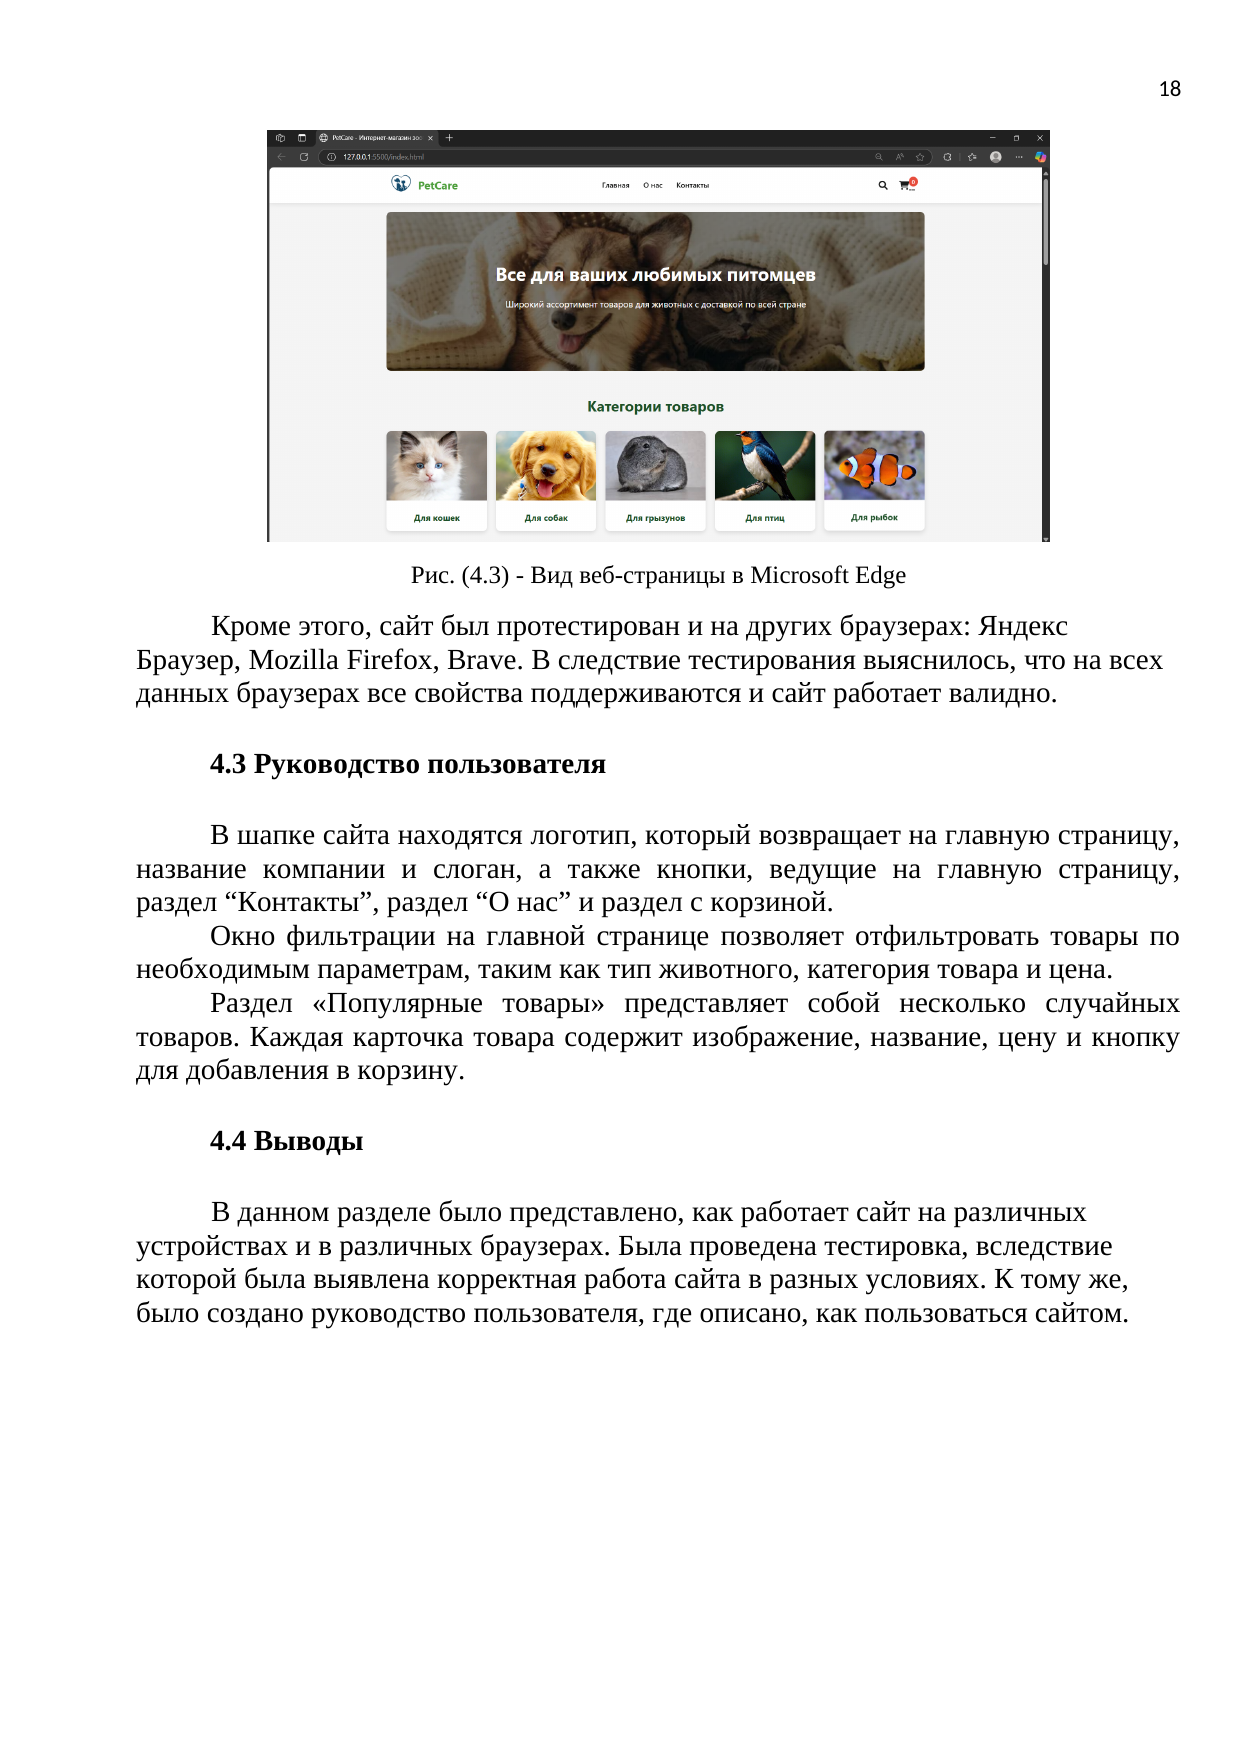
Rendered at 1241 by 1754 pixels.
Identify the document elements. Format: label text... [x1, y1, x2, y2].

text Окно фильтрации на главной странице позволяет отфильтровать товары по необходимым параметрам, таким как тип животного, категория товара и цена. [136, 918, 1181, 985]
text В шапке сайта находятся логотип, который возвращает на главную страницу, название компании и слоган, а также кнопки, ведущие на главную страницу, раздел “Контакты”, раздел “О нас” и раздел с корзиной. [136, 817, 1181, 918]
subtitle 4.4 Выводы [136, 1123, 1181, 1157]
text Рис. (4.3) - Вид веб-страницы в Microsoft Edge [136, 561, 1181, 589]
picture [267, 130, 1050, 542]
subtitle 4.3 Руководство пользователя [136, 746, 1181, 780]
text Кроме этого, сайт был протестирован и на других браузерах: Яндекс Браузер, Mozilla Firefox, Brave. В следствие тестирования выяснилось, что на всех данных браузерах все свойства поддерживаются и сайт работает валидно. [136, 608, 1181, 709]
text Раздел «Популярные товары» представляет собой несколько случайных товаров. Каждая карточка товара содержит изображение, название, цену и кнопку для добавления в корзину. [136, 985, 1181, 1086]
text В данном разделе было представлено, как работает сайт на различных устройствах и в различных браузерах. Была проведена тестировка, вследствие которой была выявлена корректная работа сайта в разных условиях. К тому же, было создано руководство пользователя, где описано, как пользоваться сайтом. [136, 1194, 1181, 1328]
